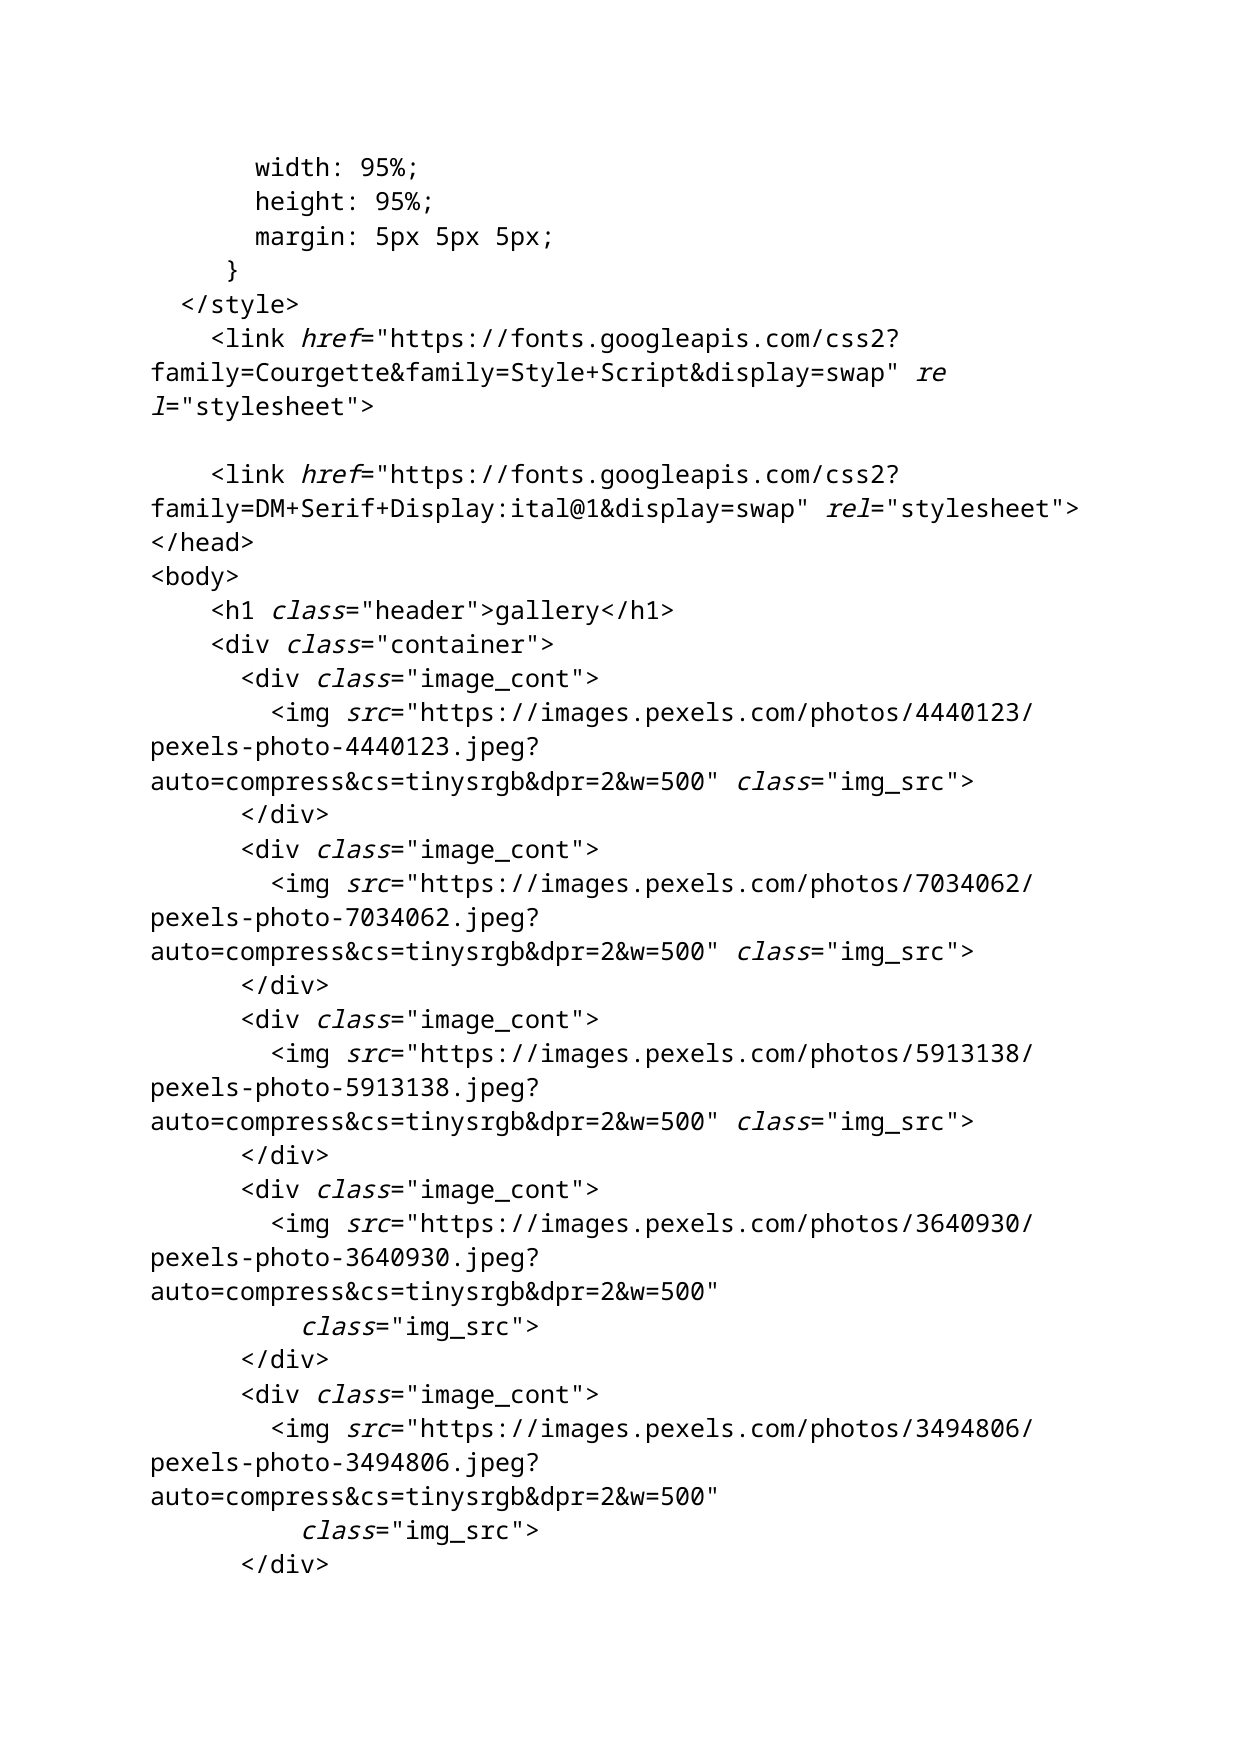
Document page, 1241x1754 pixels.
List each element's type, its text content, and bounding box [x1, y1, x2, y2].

text <img src="https://images.pexels.com/photos/4440123/pexels-photo-4440123.jpeg?auto=compress&cs=tinysrgb&dpr=2&w=500" class="img_src"> [150, 695, 1090, 797]
text </head> [150, 525, 1090, 559]
text margin: 5px 5px 5px; [150, 218, 1090, 252]
text </style> [150, 286, 1090, 320]
text </div> [150, 967, 1090, 1002]
text <div class="image_cont"> [150, 1002, 1090, 1036]
text <div class="image_cont"> [150, 661, 1090, 695]
text </div> [150, 1342, 1090, 1376]
text <link href="https://fonts.googleapis.com/css2?family=Courgette&family=Style+Script&display=swap" rel="stylesheet"> [150, 320, 1090, 422]
text </div> [150, 1547, 1090, 1581]
text <img src="https://images.pexels.com/photos/3494806/pexels-photo-3494806.jpeg?auto=compress&cs=tinysrgb&dpr=2&w=500" [150, 1410, 1090, 1512]
text <div class="container"> [150, 627, 1090, 661]
text <div class="image_cont"> [150, 1172, 1090, 1206]
text <h1 class="header">gallery</h1> [150, 593, 1090, 627]
text </div> [150, 1138, 1090, 1172]
text <img src="https://images.pexels.com/photos/7034062/pexels-photo-7034062.jpeg?auto=compress&cs=tinysrgb&dpr=2&w=500" class="img_src"> [150, 865, 1090, 967]
text <link href="https://fonts.googleapis.com/css2?family=DM+Serif+Display:ital@1&display=swap" rel="stylesheet"> [150, 457, 1090, 525]
text class="img_src"> [150, 1308, 1090, 1342]
text height: 95%; [150, 184, 1090, 218]
text </div> [150, 797, 1090, 831]
text <body> [150, 559, 1090, 593]
text <img src="https://images.pexels.com/photos/3640930/pexels-photo-3640930.jpeg?auto=compress&cs=tinysrgb&dpr=2&w=500" [150, 1206, 1090, 1308]
text <img src="https://images.pexels.com/photos/5913138/pexels-photo-5913138.jpeg?auto=compress&cs=tinysrgb&dpr=2&w=500" class="img_src"> [150, 1036, 1090, 1138]
text } [150, 252, 1090, 286]
text class="img_src"> [150, 1512, 1090, 1547]
text <div class="image_cont"> [150, 831, 1090, 865]
text width: 95%; [150, 150, 1090, 184]
text <div class="image_cont"> [150, 1376, 1090, 1410]
